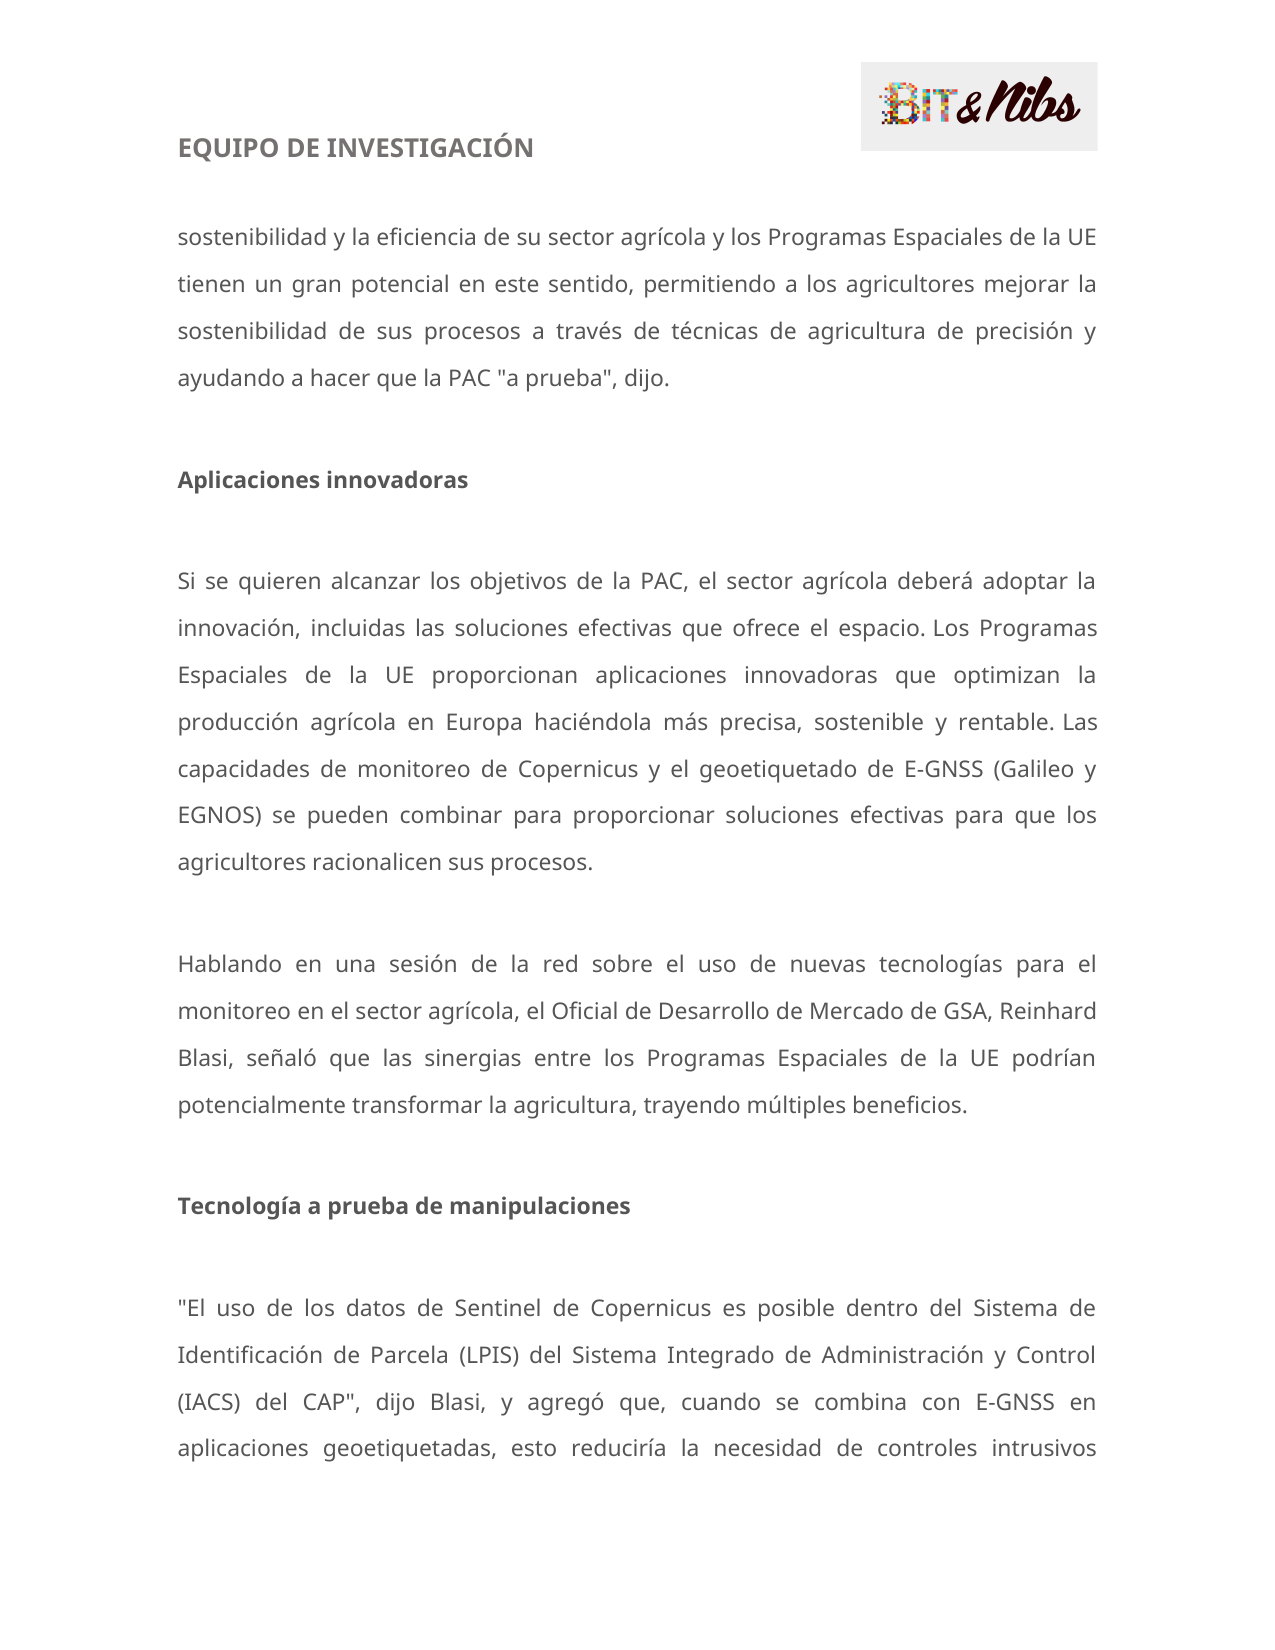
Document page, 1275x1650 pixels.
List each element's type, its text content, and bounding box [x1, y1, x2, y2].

text Aplicaciones innovadoras [177, 463, 1098, 495]
text Tecnología a prueba de manipulaciones [177, 1190, 1098, 1221]
picture [860, 62, 1098, 151]
text Si se quieren alcanzar los objetivos de la PAC, el sector agrícola deberá adoptar la innovación, incluidas las soluciones efectivas que ofrece el espacio. Los Programas Espaciales de la UE proporcionan aplicaciones innovadoras que optimizan la producción agrícola en Europa haciéndola más precisa, sostenible y rentable. Las capacidades de monitoreo de Copernicus y el geoetiquetado de E-GNSS (Galileo y EGNOS) se pueden combinar para proporcionar soluciones efectivas para que los agricultores racionalicen sus procesos. [177, 565, 1098, 878]
text Hablando en una sesión de la red sobre el uso de nuevas tecnologías para el monitoreo en el sector agrícola, el Oficial de Desarrollo de Mercado de GSA, Reinhard Blasi, señaló que las sinergias entre los Programas Espaciales de la UE podrían potencialmente transformar la agricultura, trayendo múltiples beneficios. [177, 948, 1098, 1120]
